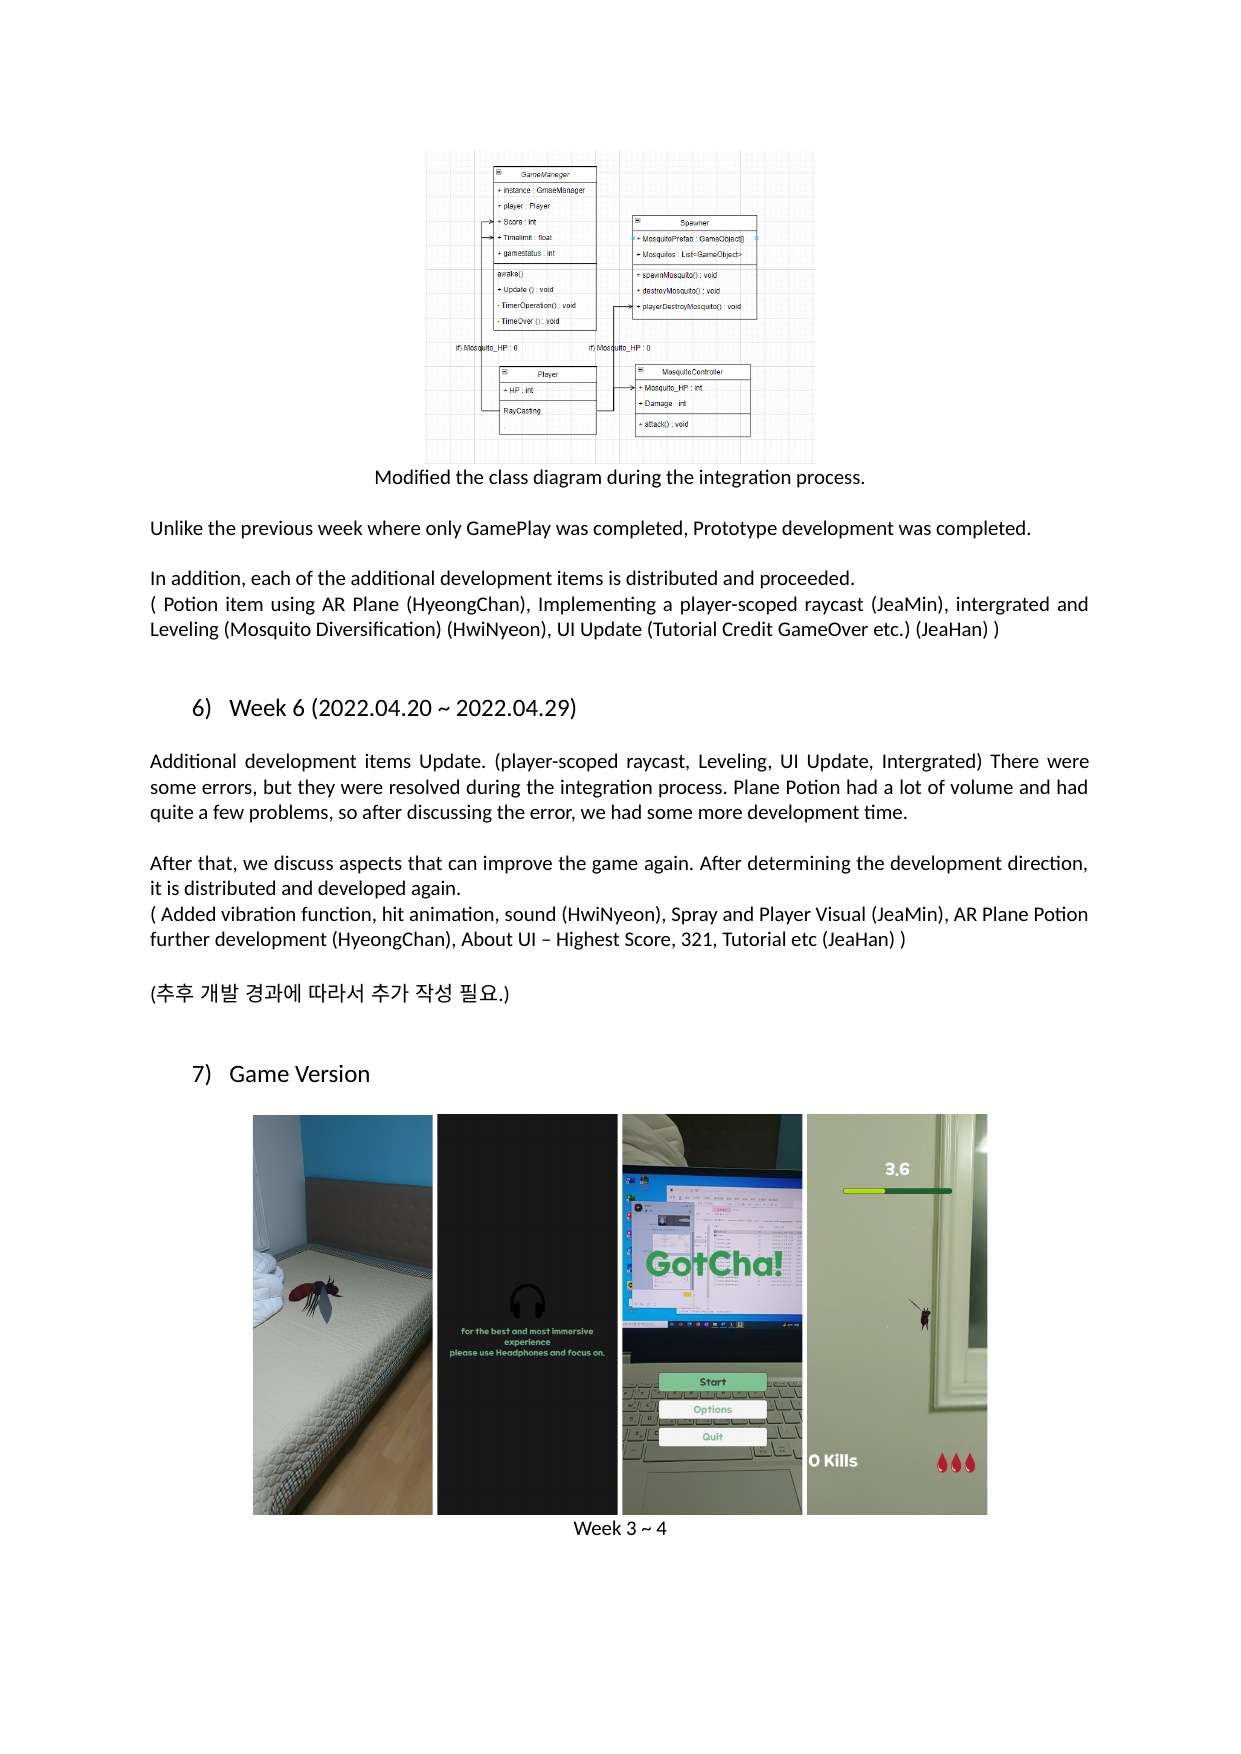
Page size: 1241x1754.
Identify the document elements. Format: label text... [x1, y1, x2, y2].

text Week 3 ~ 4 [150, 1515, 1090, 1540]
picture [622, 1114, 803, 1515]
text ( Added vibration function, hit animation, sound (HwiNyeon), Spray and Player Visual (JeaMin), AR Plane Potion further development (HyeongChan), About UI – Highest Score, 321, Tutorial etc (JeaHan) ) [150, 901, 1090, 952]
text ( Potion item using AR Plane (HyeongChan), Implementing a player-scoped raycast (JeaMin), intergrated and Leveling (Mosquito Diversification) (HwiNyeon), UI Update (Tutorial Credit GameOver etc.) (JeaHan) ) [150, 591, 1090, 642]
text Modified the class diagram during the integration process. [150, 464, 1090, 489]
list Game Version [192, 1058, 1090, 1089]
text Unlike the previous week where only GamePlay was completed, Prototype development was completed. [150, 515, 1090, 540]
text In addition, each of the additional development items is distributed and proceeded. [150, 566, 1090, 591]
list Week 6 (2022.04.20 ~ 2022.04.29) [192, 693, 1090, 723]
text Additional development items Update. (player-scoped raycast, Leveling, UI Update, Intergrated) There were some errors, but they were resolved during the integration process. Plane Potion had a lot of volume and had quite a few problems, so after discussing the error, we had some more development time. [150, 748, 1090, 825]
picture [437, 1114, 618, 1515]
picture [425, 150, 816, 464]
text After that, we discuss aspects that can improve the game again. After determining the development direction, it is distributed and developed again. [150, 850, 1090, 901]
picture [252, 1115, 433, 1515]
picture [807, 1114, 988, 1515]
text (추후 개발 경과에 따라서 추가 작성 필요.) [150, 977, 1090, 1007]
